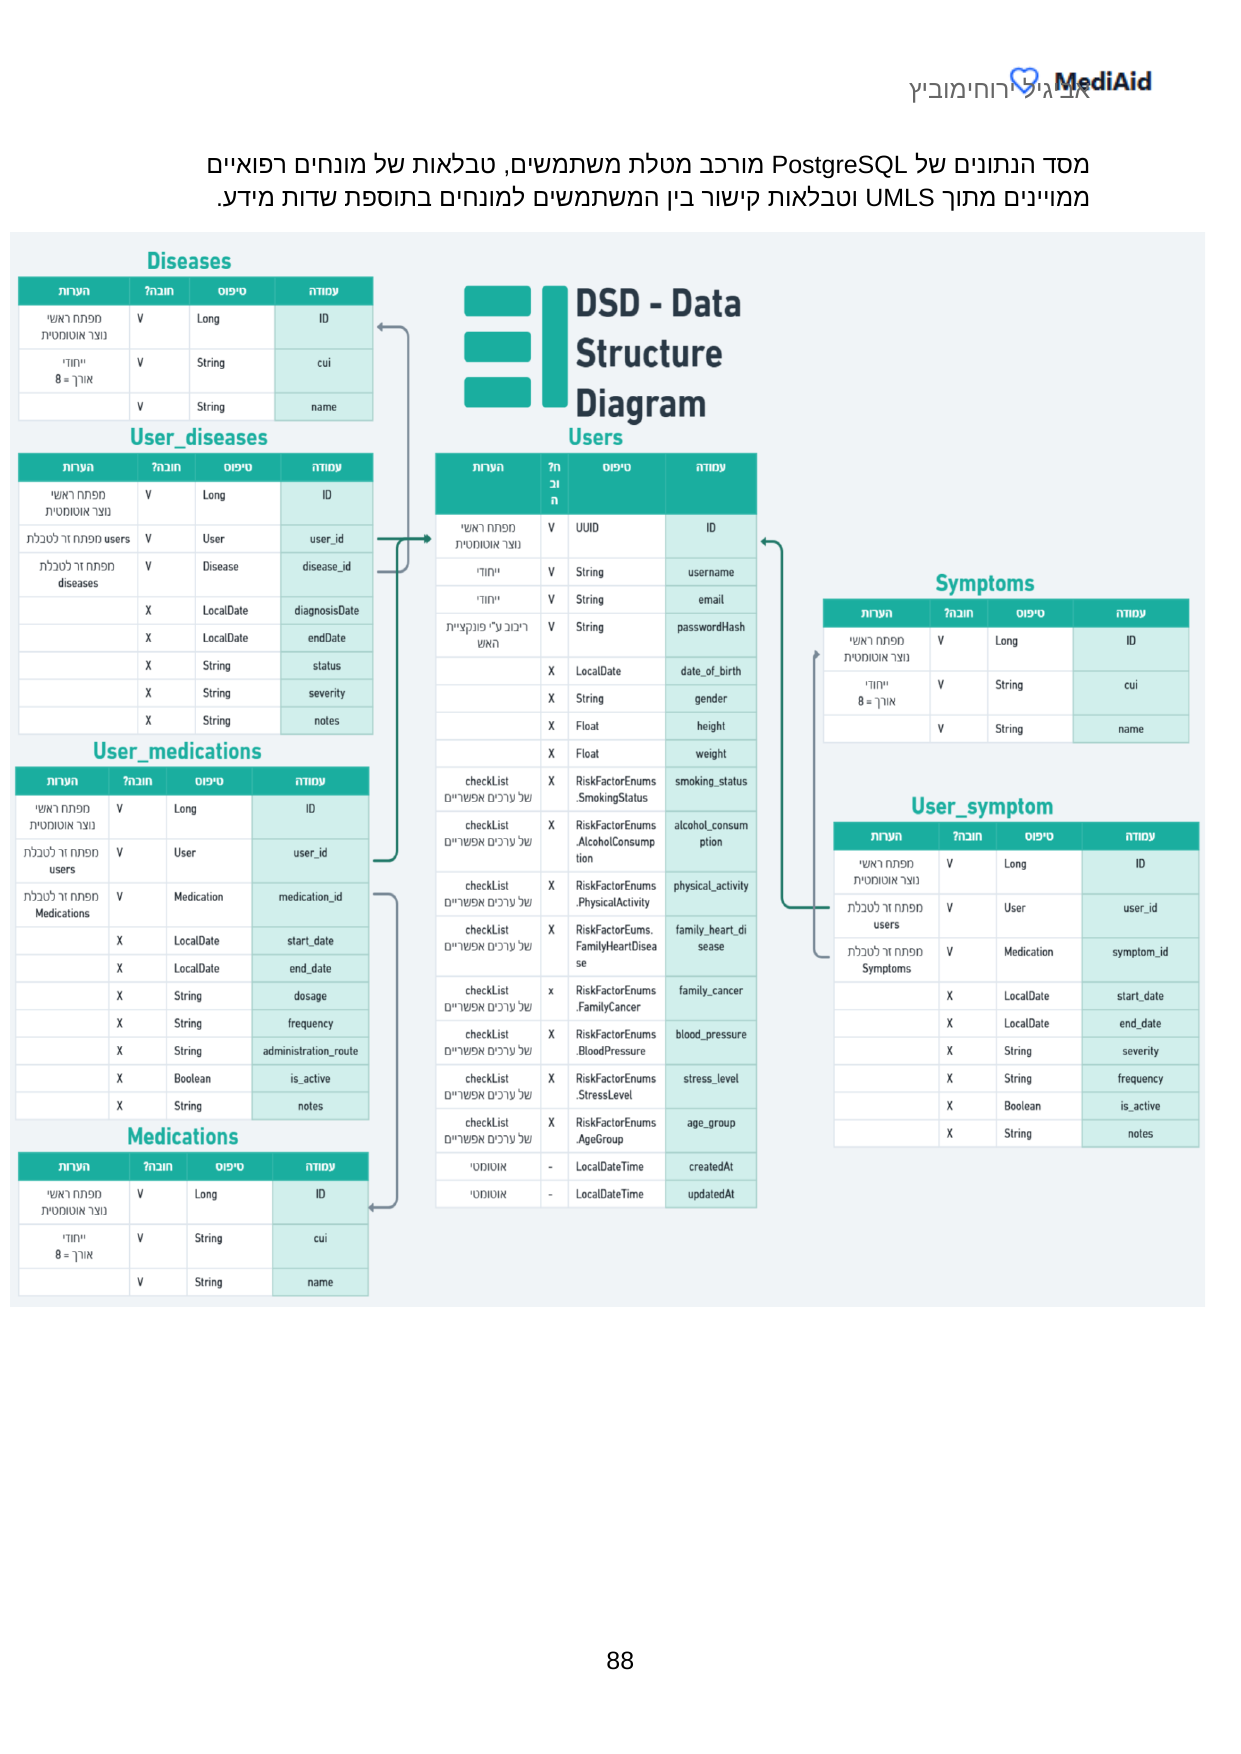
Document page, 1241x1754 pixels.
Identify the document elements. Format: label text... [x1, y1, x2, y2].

picture [10, 232, 1206, 1307]
picture [998, 46, 1192, 100]
text מסד הנתונים של PostgreSQL מורכב מטלת משתמשים, טבלאות של מונחים רפואיים ממויינים מתוך UMLS וטבלאות קישור בין המשתמשים למונחים בתוספת שדות מידע. [150, 150, 1090, 212]
